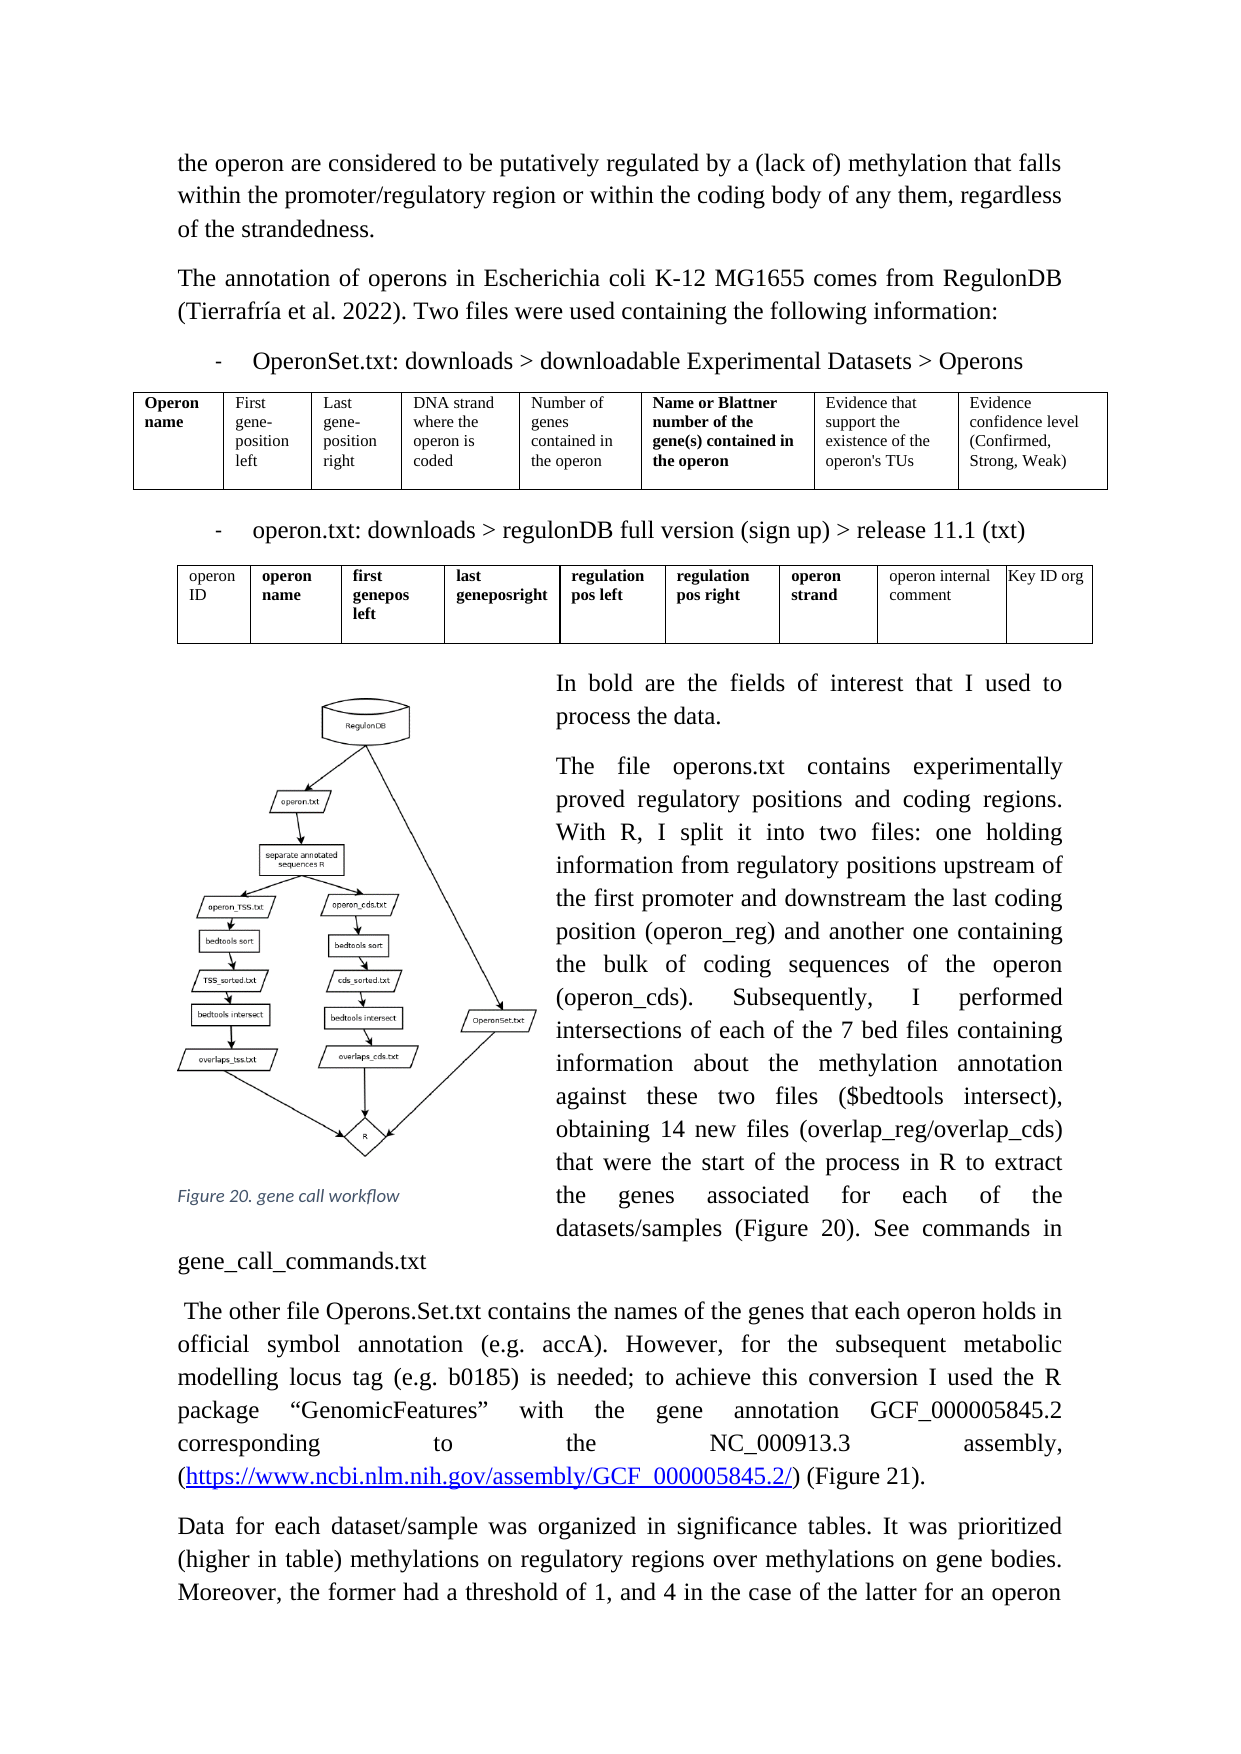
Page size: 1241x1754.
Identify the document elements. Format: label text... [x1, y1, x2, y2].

text In bold are the fields of interest that I used to process the data. [177, 668, 1063, 730]
text The annotation of operons in Escherichia coli K-12 MG1655 comes from RegulonDB (Tierrafría et al. 2022). Two files were used containing the following information: [177, 263, 1063, 325]
table_header DNA strand where the operon is coded [402, 393, 519, 489]
table_header Evidence that support the existence of the operon's TUs [815, 393, 958, 489]
table_header Name or Blattner number of the gene(s) contained in the operon [642, 393, 814, 489]
text The other file Operons.Set.txt contains the names of the genes that each operon holds in official symbol annotation (e.g. accA). However, for the subsequent metabolic modelling locus tag (e.g. b0185) is needed; to achieve this conversion I used the R package “GenomicFeatures” with the gene annotation GCF_000005845.2 corresponding to the NC_000913.3 assembly, (https://www.ncbi.nlm.nih.gov/assembly/GCF_000005845.2/) (Figure 21). [177, 1296, 1063, 1490]
table_header operon strand [780, 566, 877, 642]
table_header operon internal comment [878, 566, 1006, 642]
table_header Last gene-position right [312, 393, 401, 489]
table_header operon ID [178, 566, 250, 642]
table_header last geneposright [445, 566, 559, 642]
list OperonSet.txt: downloads > downloadable Experimental Datasets > Operons [215, 346, 1063, 375]
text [177, 1511, 1063, 1606]
table_header Number of genes contained in the operon [520, 393, 641, 489]
table_header Key ID org [1007, 566, 1092, 642]
table_header first genepos left [342, 566, 444, 642]
table_header regulation pos right [666, 566, 779, 642]
table_header regulation pos left [561, 566, 665, 642]
table_header Operon name [134, 393, 223, 489]
table_header First gene-position left [224, 393, 311, 489]
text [177, 148, 1063, 242]
table_header operon name [251, 566, 341, 642]
list operon.txt: downloads > regulonDB full version (sign up) > release 11.1 (txt) [215, 515, 1063, 544]
picture [177, 698, 537, 1157]
table_header Evidence confidence level (Confirmed, Strong, Weak) [959, 393, 1107, 489]
